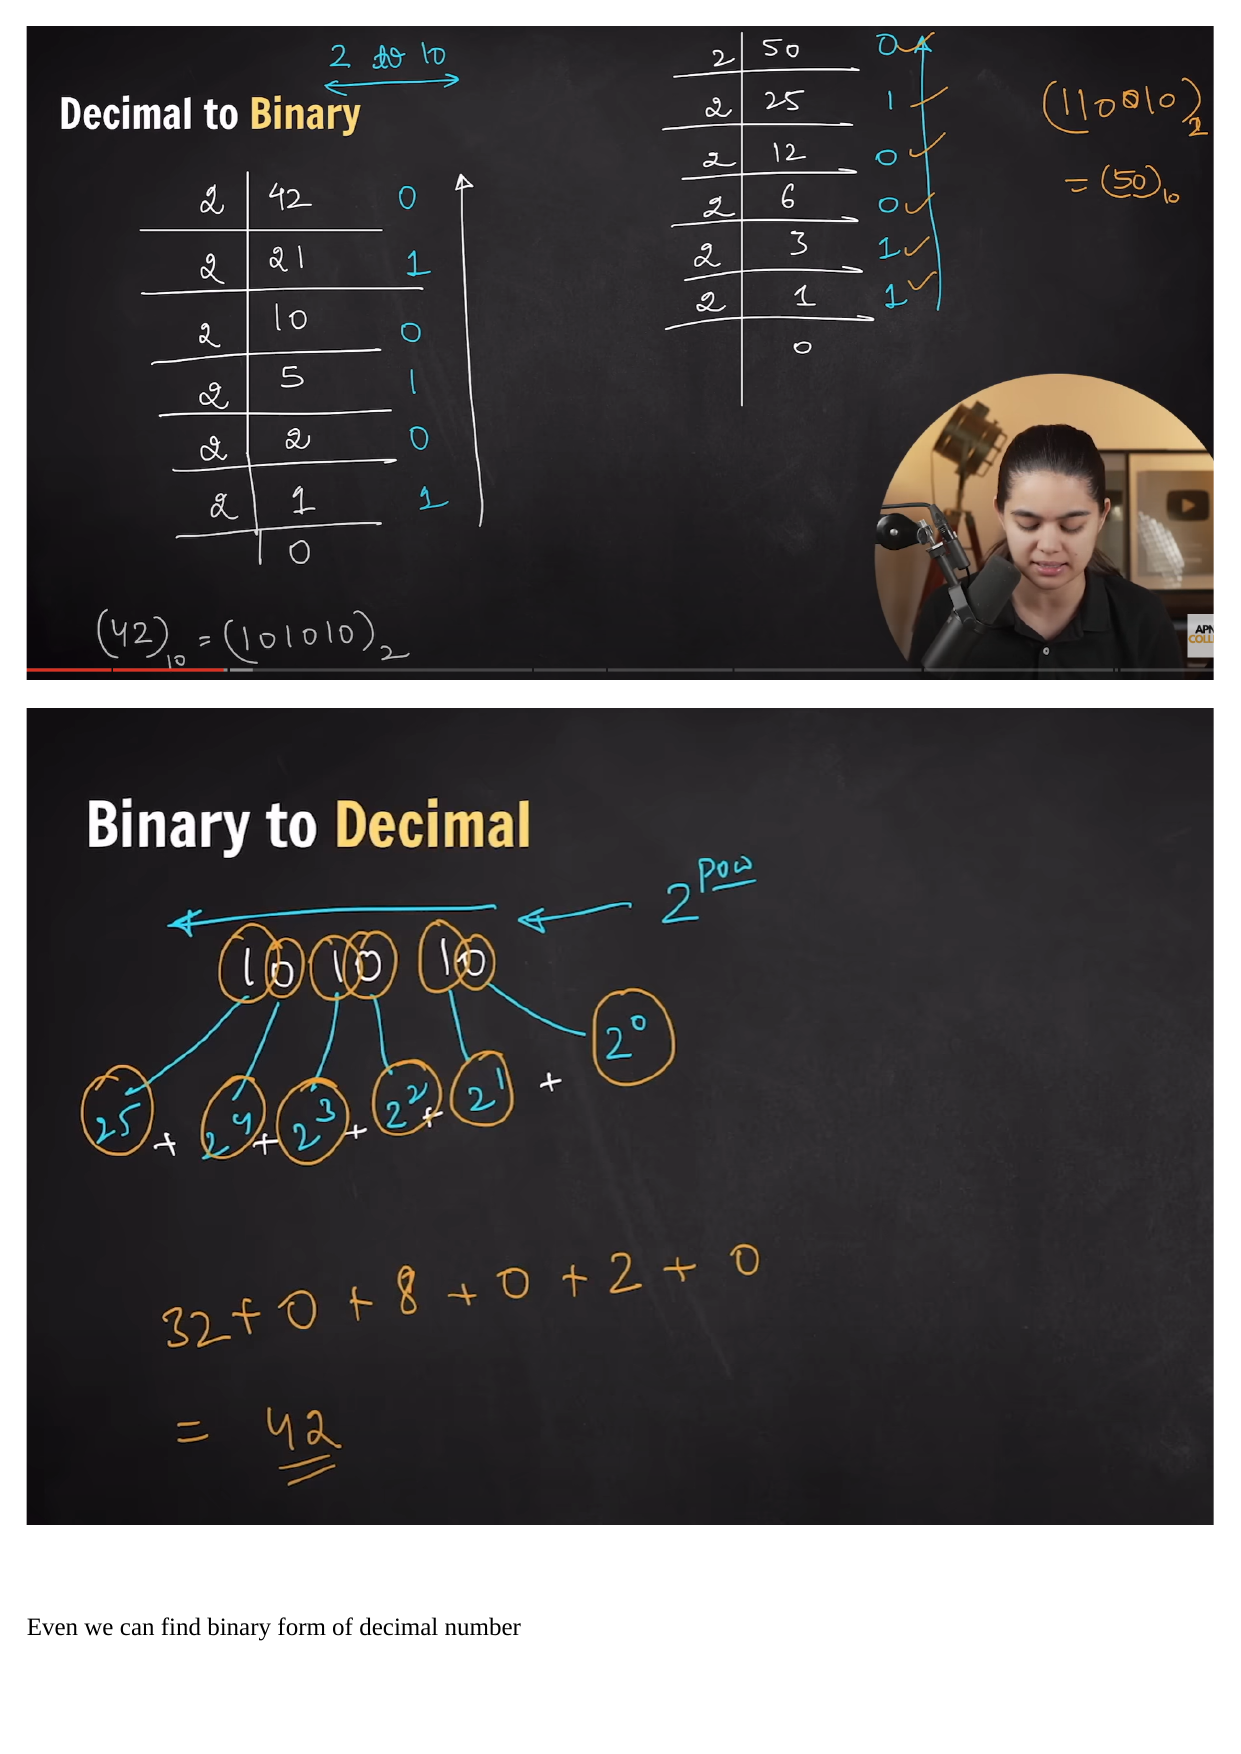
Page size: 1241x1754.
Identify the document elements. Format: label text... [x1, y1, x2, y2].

text Even we can find binary form of decimal number [27, 1612, 1214, 1641]
picture [26, 708, 1214, 1525]
picture [26, 26, 1214, 680]
